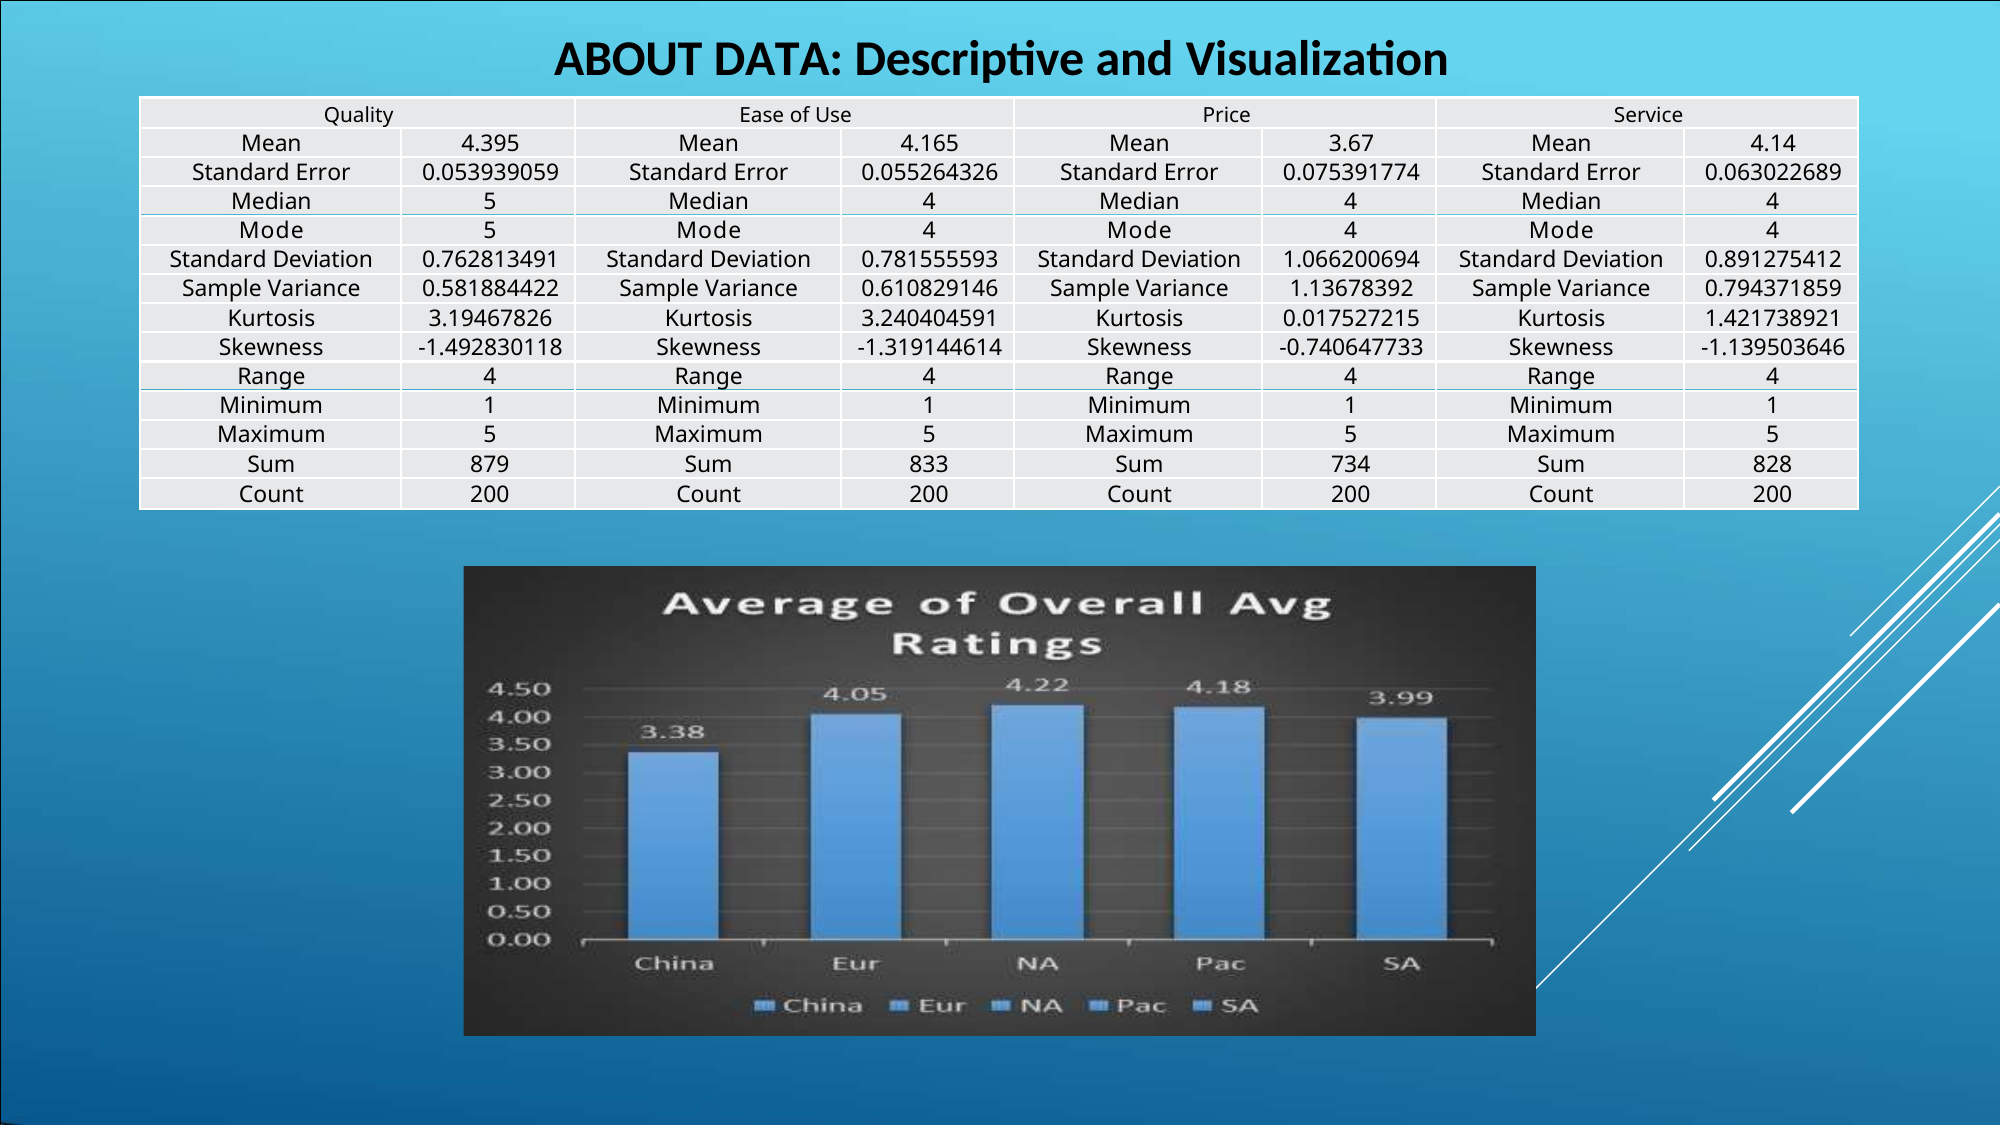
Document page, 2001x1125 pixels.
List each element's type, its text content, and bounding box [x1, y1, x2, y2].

table_cell Skewness [141, 333, 400, 360]
table_cell Standard Error [1015, 158, 1261, 185]
table_cell 200 [1685, 479, 1857, 508]
table_cell 3.67 [1263, 129, 1435, 156]
table_cell Minimum [1437, 392, 1683, 419]
table_cell Median [141, 187, 400, 214]
table_cell Mode [1437, 217, 1683, 244]
table_cell 4 [1263, 187, 1435, 214]
table_header Service [1437, 99, 1857, 127]
table_cell Range [1437, 363, 1683, 389]
table_header Quality [141, 99, 574, 127]
table_cell Sum [141, 450, 400, 477]
table_cell 0.762813491 [402, 246, 574, 273]
table_cell 5 [402, 421, 574, 448]
table_cell Maximum [141, 421, 400, 448]
table_cell Mode [576, 217, 840, 244]
table_cell Sum [1015, 450, 1261, 477]
table_cell 4 [842, 187, 1013, 214]
table_cell 1 [402, 392, 574, 419]
table_cell Standard Deviation [141, 246, 400, 273]
table_cell 734 [1263, 450, 1435, 477]
picture [1, 1, 2000, 1125]
table_cell Count [576, 479, 840, 508]
table_cell 0.053939059 [402, 158, 574, 185]
table_cell -0.740647733 [1263, 333, 1435, 360]
table_cell 5 [402, 217, 574, 244]
table_cell Standard Error [141, 158, 400, 185]
table_cell Mean [576, 129, 840, 156]
table_cell 4 [1263, 217, 1435, 244]
table_cell Maximum [1437, 421, 1683, 448]
table_cell Sum [1437, 450, 1683, 477]
table_cell 1.421738921 [1685, 304, 1857, 331]
table_cell 0.063022689 [1685, 158, 1857, 185]
table_cell Count [1015, 479, 1261, 508]
table_cell 1 [1263, 392, 1435, 419]
table_cell Mode [1015, 217, 1261, 244]
table_cell 5 [842, 421, 1013, 448]
table_cell 4 [1685, 187, 1857, 214]
table_cell Minimum [141, 392, 400, 419]
table_cell 0.017527215 [1263, 304, 1435, 331]
table_cell 1 [1685, 392, 1857, 419]
table_cell 833 [842, 450, 1013, 477]
table_cell 4 [842, 217, 1013, 244]
table_cell 3.240404591 [842, 304, 1013, 331]
table_cell 0.794371859 [1685, 275, 1857, 302]
table_cell 4.165 [842, 129, 1013, 156]
table_cell 0.891275412 [1685, 246, 1857, 273]
table_cell Sample Variance [576, 275, 840, 302]
table_cell 4 [1685, 217, 1857, 244]
table_cell 4 [1685, 363, 1857, 389]
table_cell Median [1015, 187, 1261, 214]
table_cell 5 [402, 187, 574, 214]
table_cell 200 [402, 479, 574, 508]
table_cell 200 [1263, 479, 1435, 508]
table_cell 0.610829146 [842, 275, 1013, 302]
table_cell Median [576, 187, 840, 214]
table_cell 4 [842, 363, 1013, 389]
table_cell -1.492830118 [402, 333, 574, 360]
table_cell 0.075391774 [1263, 158, 1435, 185]
table_cell Median [1437, 187, 1683, 214]
table_cell 828 [1685, 450, 1857, 477]
table_cell Maximum [1015, 421, 1261, 448]
table_cell Mean [1437, 129, 1683, 156]
table_cell Range [141, 363, 400, 389]
table_cell -1.139503646 [1685, 333, 1857, 360]
table_cell 0.581884422 [402, 275, 574, 302]
table_cell Kurtosis [141, 304, 400, 331]
table_cell 200 [842, 479, 1013, 508]
table_cell 5 [1685, 421, 1857, 448]
table_cell Sample Variance [1437, 275, 1683, 302]
table_cell 0.781555593 [842, 246, 1013, 273]
table_header Ease of Use [576, 99, 1013, 127]
table_cell Mode [141, 217, 400, 244]
table_cell Count [1437, 479, 1683, 508]
table_cell Maximum [576, 421, 840, 448]
table_cell Sample Variance [1015, 275, 1261, 302]
table_cell Standard Error [576, 158, 840, 185]
table_cell Minimum [1015, 392, 1261, 419]
table_cell 879 [402, 450, 574, 477]
table_cell 0.055264326 [842, 158, 1013, 185]
table_cell Sum [576, 450, 840, 477]
table_cell 4 [402, 363, 574, 389]
table_cell Skewness [576, 333, 840, 360]
table_cell 4.14 [1685, 129, 1857, 156]
subtitle ABOUT DATA: Descriptive and Visualization [303, 27, 1700, 87]
table_cell 4.395 [402, 129, 574, 156]
table_cell Standard Deviation [576, 246, 840, 273]
table_cell Kurtosis [1437, 304, 1683, 331]
table_cell Kurtosis [576, 304, 840, 331]
table_cell 3.19467826 [402, 304, 574, 331]
table_cell 1 [842, 392, 1013, 419]
table_cell 1.13678392 [1263, 275, 1435, 302]
table_cell Skewness [1015, 333, 1261, 360]
table_cell Standard Deviation [1015, 246, 1261, 273]
table_cell Kurtosis [1015, 304, 1261, 331]
table_cell Mean [1015, 129, 1261, 156]
table_cell 1.066200694 [1263, 246, 1435, 273]
table_cell Standard Deviation [1437, 246, 1683, 273]
table_cell Range [1015, 363, 1261, 389]
table_cell Range [576, 363, 840, 389]
table_cell -1.319144614 [842, 333, 1013, 360]
table_cell 5 [1263, 421, 1435, 448]
table_cell 4 [1263, 363, 1435, 389]
table_header Price [1015, 99, 1435, 127]
table_cell Standard Error [1437, 158, 1683, 185]
table_cell Sample Variance [141, 275, 400, 302]
table_cell Count [141, 479, 400, 508]
table_cell Minimum [576, 392, 840, 419]
table_cell Skewness [1437, 333, 1683, 360]
table_cell Mean [141, 129, 400, 156]
